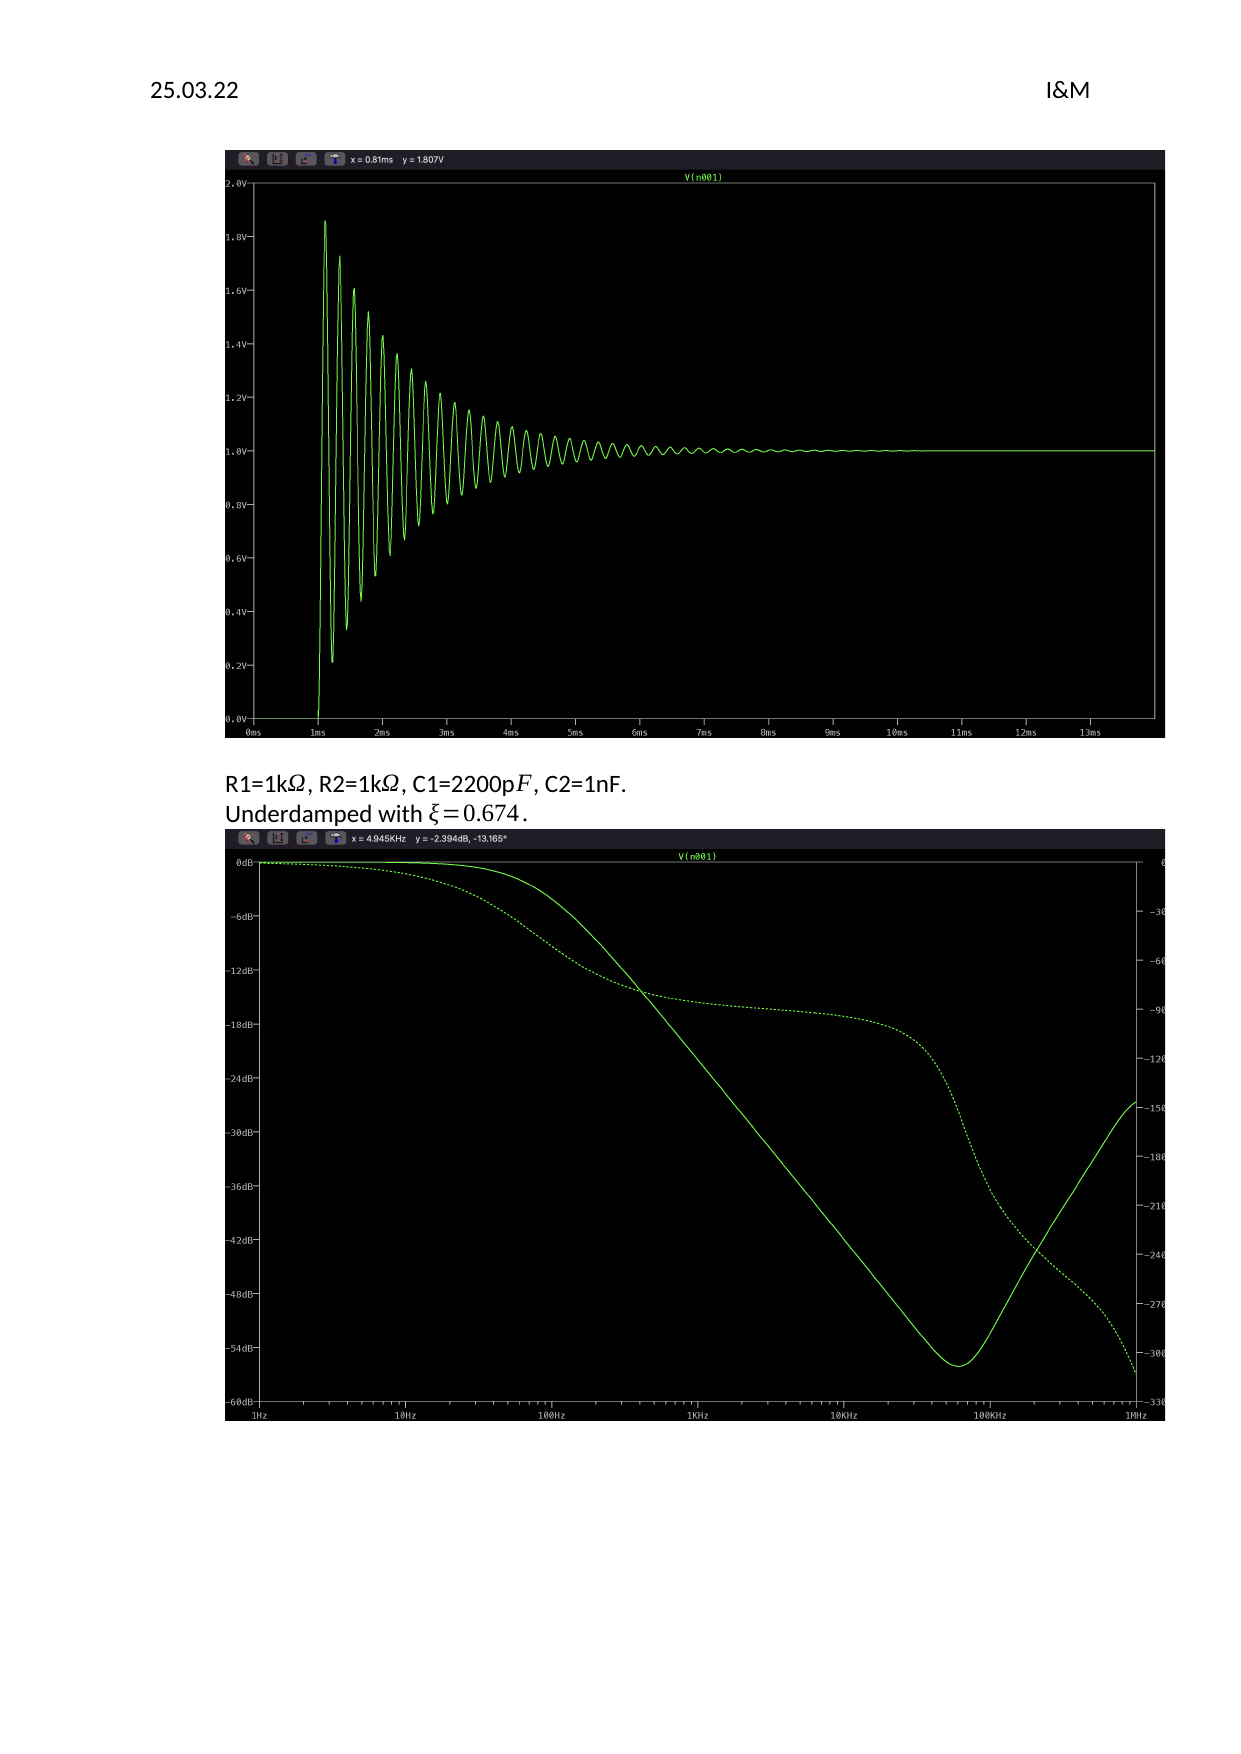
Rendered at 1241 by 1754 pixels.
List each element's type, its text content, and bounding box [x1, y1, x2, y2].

picture [225, 150, 1166, 738]
list Underdamped with [225, 799, 1090, 829]
list R1=1k, R2=1k, C1=2200p, C2=1nF. [225, 768, 1090, 799]
picture [225, 829, 1166, 1421]
